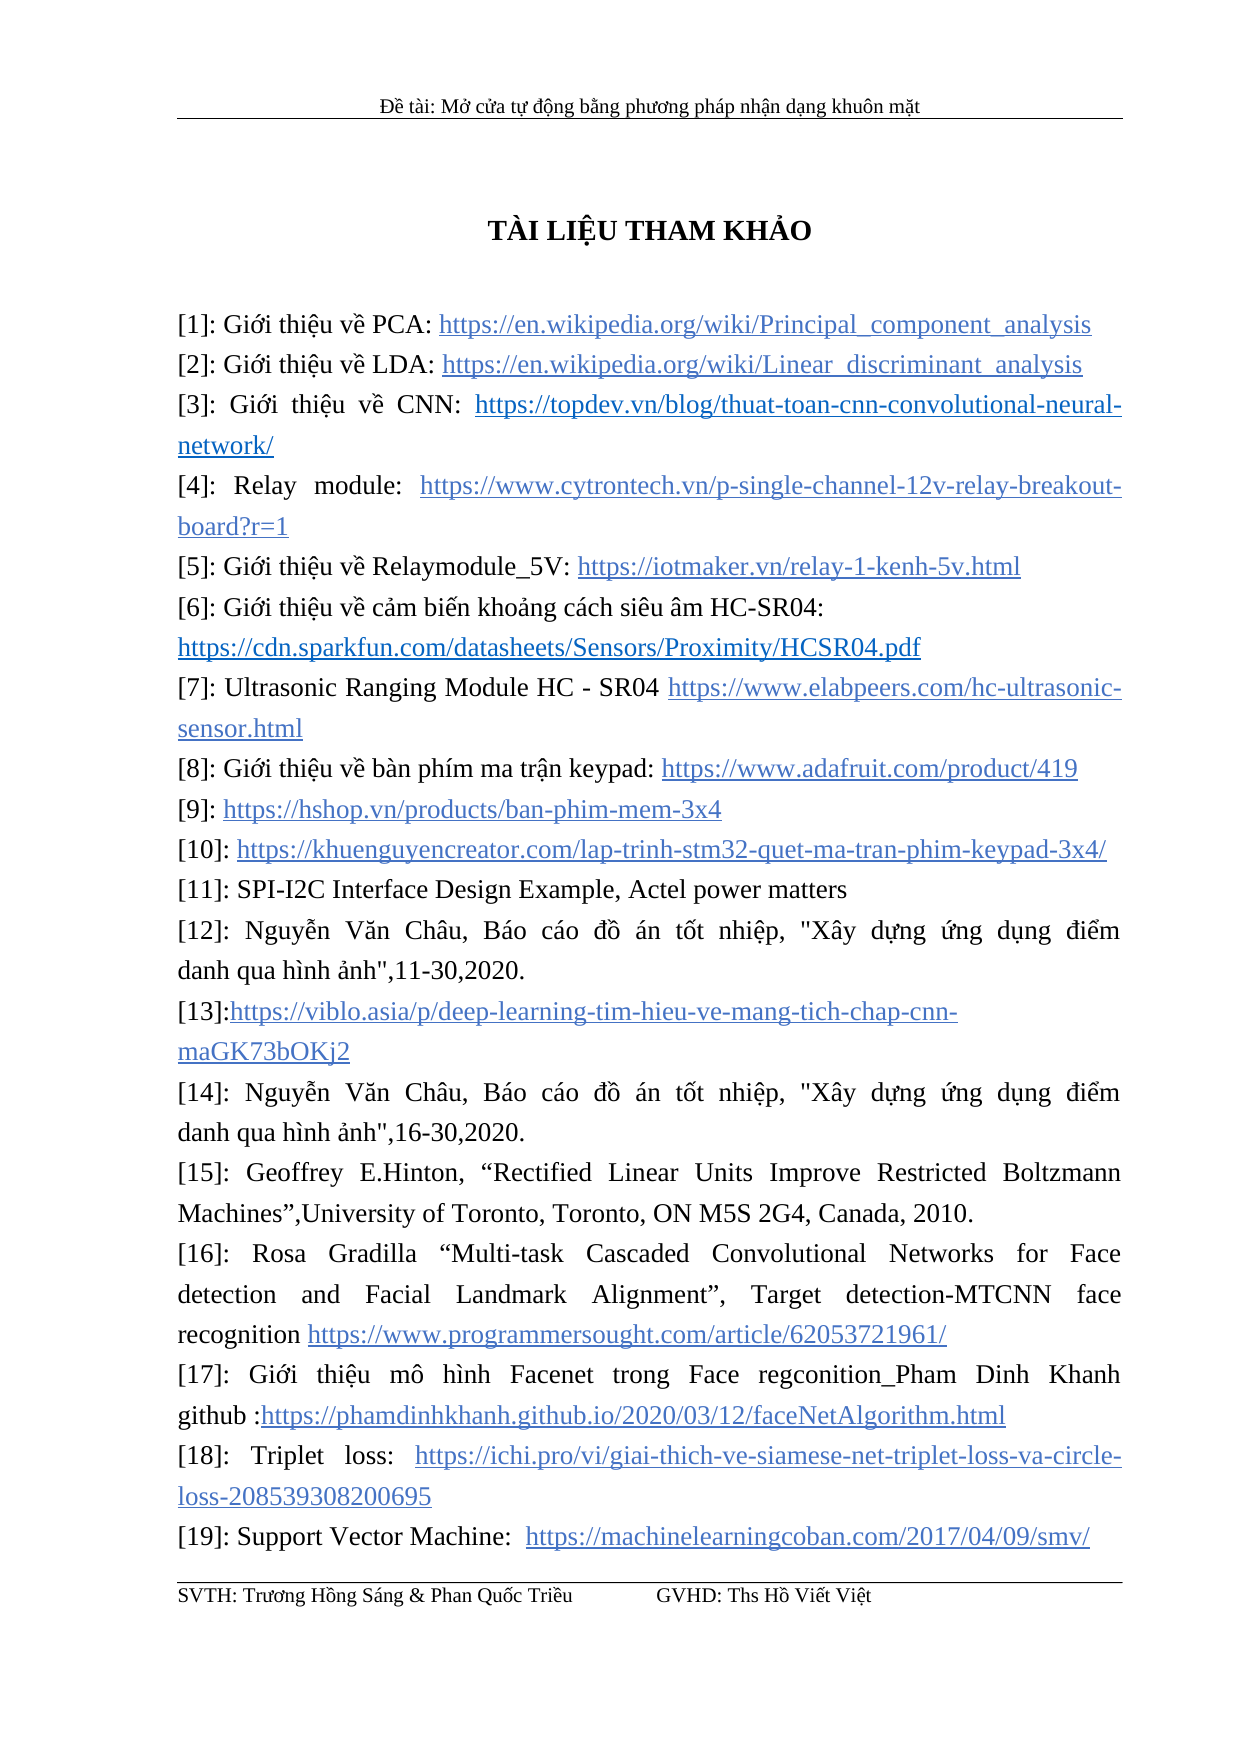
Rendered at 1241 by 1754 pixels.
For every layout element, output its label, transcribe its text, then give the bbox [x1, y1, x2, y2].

text [5]: Giới thiệu về Relaymodule_5V: https://iotmaker.vn/relay-1-kenh-5v.html [177, 550, 1122, 581]
text [17]: Giới thiệu mô hình Facenet trong Face regconition_Pham Dinh Khanh github :https://phamdinhkhanh.github.io/2020/03/12/faceNetAlgorithm.html [177, 1358, 1122, 1430]
text [16]: Rosa Gradilla “Multi-task Cascaded Convolutional Networks for Face detection and Facial Landmark Alignment”, Target detection-MTCNN face recognition https://www.programmersought.com/article/62053721961/ [177, 1237, 1122, 1349]
text [15]: Geoffrey E.Hinton, “Rectified Linear Units Improve Restricted Boltzmann Machines”,University of Toronto, Toronto, ON M5S 2G4, Canada, 2010. [177, 1156, 1122, 1228]
text [7]: Ultrasonic Ranging Module HC - SR04 https://www.elabpeers.com/hc-ultrasonic-sensor.html [177, 671, 1122, 743]
text [2]: Giới thiệu về LDA: https://en.wikipedia.org/wiki/Linear_discriminant_analysis [177, 348, 1122, 379]
text [19]: Support Vector Machine: https://machinelearningcoban.com/2017/04/09/smv/ [177, 1520, 1122, 1551]
text [11]: SPI-I2C Interface Design Example, Actel power matters [177, 873, 1122, 905]
text [8]: Giới thiệu về bàn phím ma trận keypad: https://www.adafruit.com/product/419 [177, 752, 1122, 783]
text [6]: Giới thiệu về cảm biến khoảng cách siêu âm HC-SR04: [177, 591, 1122, 622]
text [1]: Giới thiệu về PCA: https://en.wikipedia.org/wiki/Principal_component_analysis [177, 308, 1122, 339]
text [9]: https://hshop.vn/products/ban-phim-mem-3x4 [177, 793, 1122, 824]
text [14]: Nguyễn Văn Châu, Báo cáo đồ án tốt nhiệp, "Xây dựng ứng dụng điểm danh qua hình ảnh",16-30,2020. [177, 1076, 1122, 1147]
text [12]: Nguyễn Văn Châu, Báo cáo đồ án tốt nhiệp, "Xây dựng ứng dụng điểm danh qua hình ảnh",11-30,2020. [177, 914, 1122, 986]
text https://cdn.sparkfun.com/datasheets/Sensors/Proximity/HCSR04.pdf [177, 631, 1122, 662]
text [4]: Relay module: https://www.cytrontech.vn/p-single-channel-12v-relay-breakout-board?r=1 [177, 469, 1122, 541]
text [3]: Giới thiệu về CNN: https://topdev.vn/blog/thuat-toan-cnn-convolutional-neural-network/ [177, 388, 1122, 460]
text [18]: Triplet loss: https://ichi.pro/vi/giai-thich-ve-siamese-net-triplet-loss-va-circle-loss-208539308200695 [177, 1439, 1122, 1511]
subtitle TÀI LIỆU THAM KHẢO [177, 213, 1122, 247]
text [13]:https://viblo.asia/p/deep-learning-tim-hieu-ve-mang-tich-chap-cnn-maGK73bOKj2 [177, 995, 1122, 1066]
text [10]: https://khuenguyencreator.com/lap-trinh-stm32-quet-ma-tran-phim-keypad-3x4/ [177, 833, 1122, 864]
